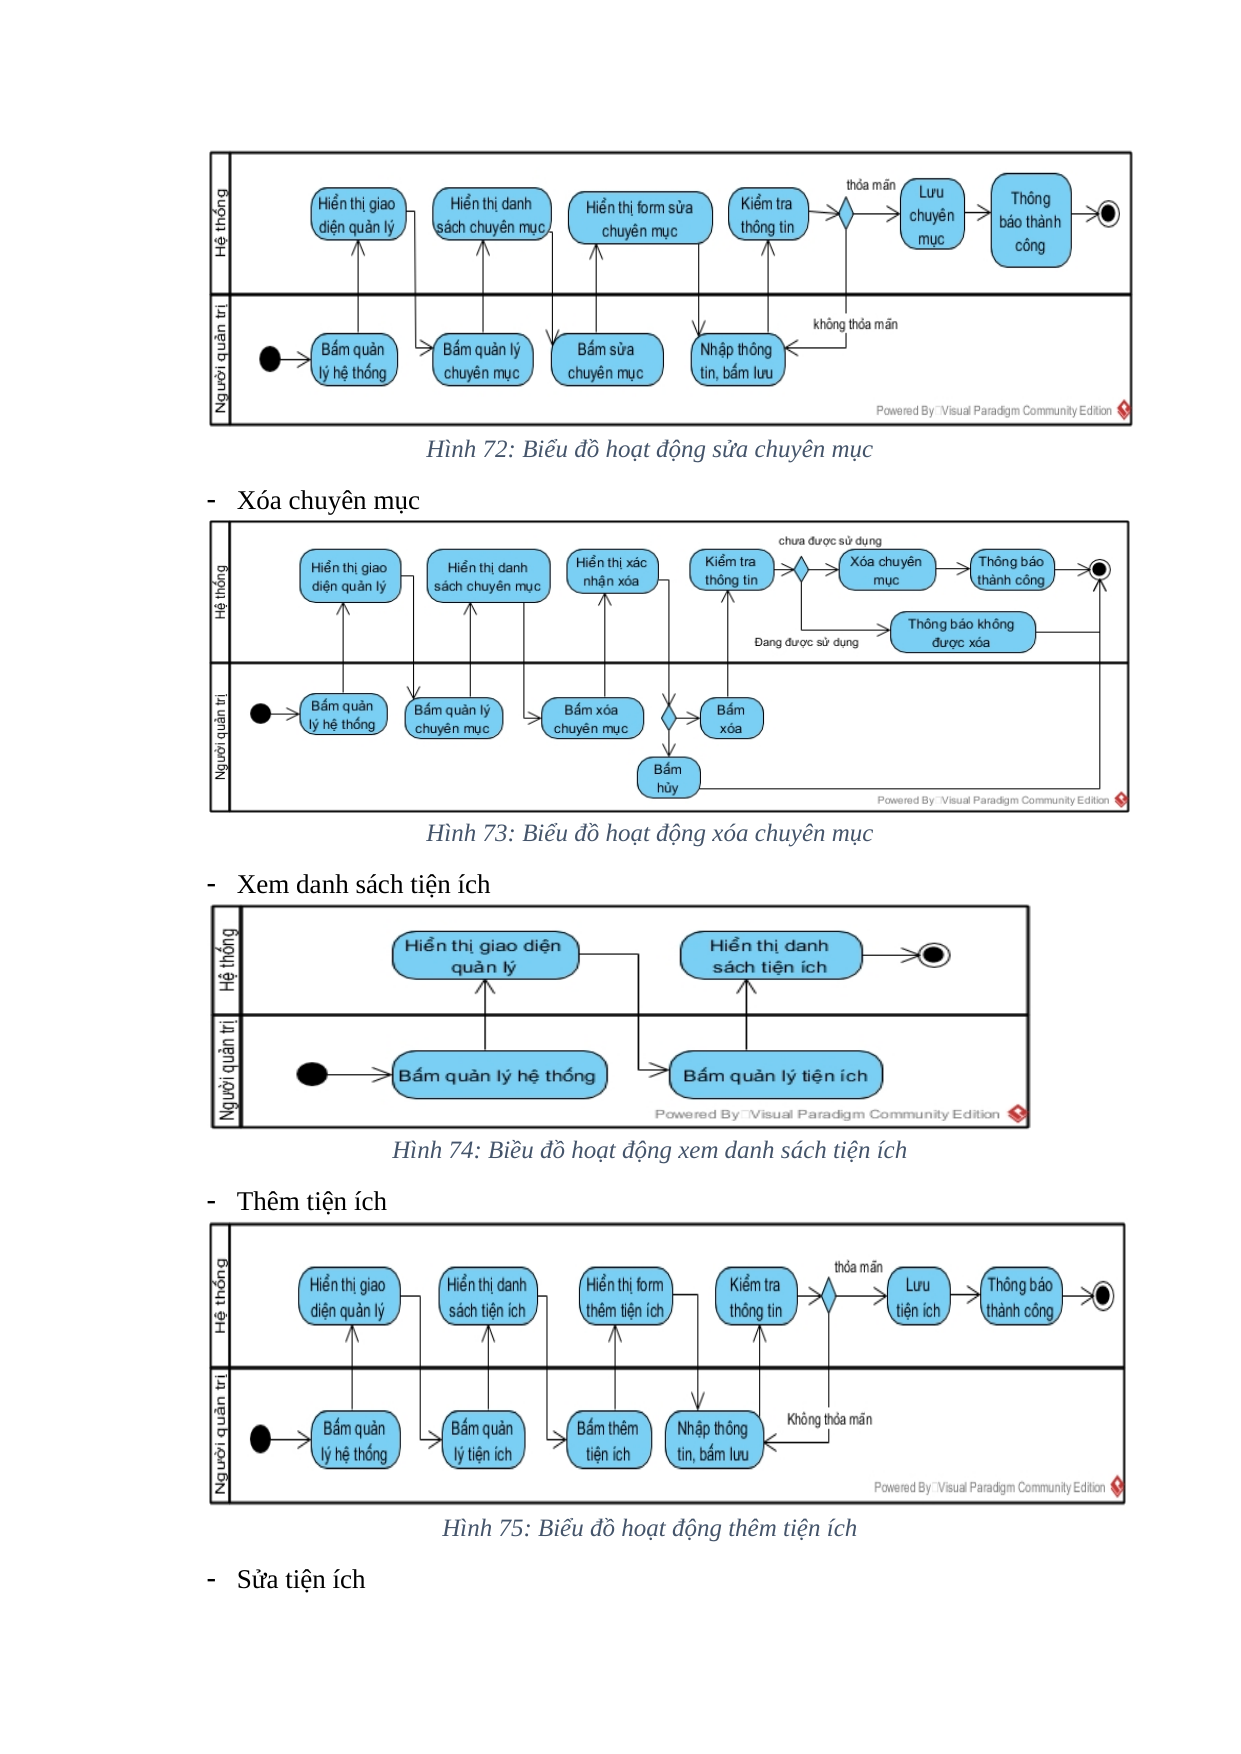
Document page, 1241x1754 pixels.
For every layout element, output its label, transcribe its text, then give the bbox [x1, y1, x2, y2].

picture [206, 517, 1134, 817]
list Sửa tiện ích [207, 1563, 1093, 1594]
list Xem danh sách tiện ích [207, 868, 1093, 899]
text Hình 75: Biểu đồ hoạt động thêm tiện ích [207, 1513, 1093, 1542]
picture [206, 1218, 1130, 1511]
list Thêm tiện ích [207, 1185, 1093, 1216]
text Hình 72: Biểu đồ hoạt động sửa chuyên mục [207, 434, 1093, 463]
text Hình 74: Biều đồ hoạt động xem danh sách tiện ích [207, 1136, 1093, 1164]
picture [206, 147, 1137, 432]
list Xóa chuyên mục [207, 484, 1093, 515]
text Hình 73: Biểu đồ hoạt động xóa chuyên mục [207, 818, 1093, 847]
picture [206, 901, 1037, 1134]
